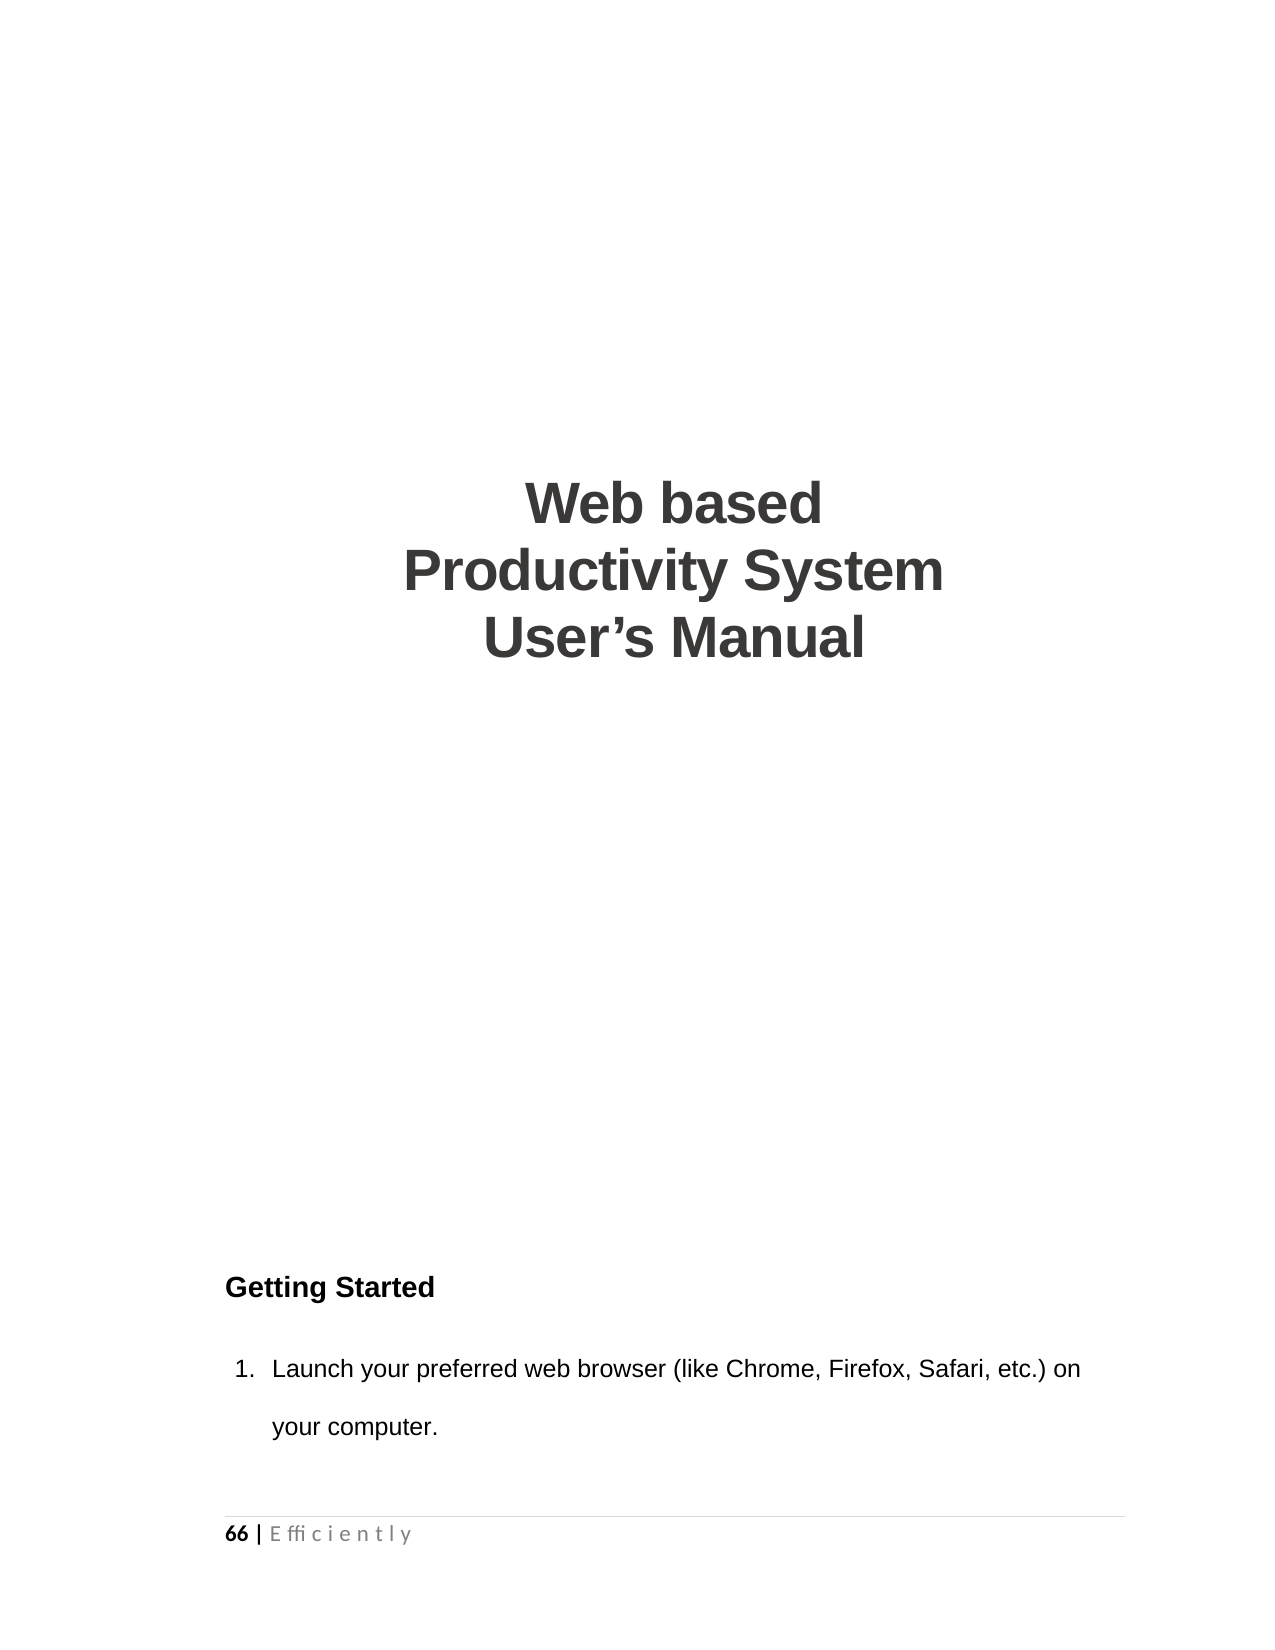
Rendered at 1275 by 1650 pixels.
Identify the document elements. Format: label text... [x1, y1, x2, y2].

title Productivity System [225, 535, 1125, 602]
title Web based [225, 468, 1125, 535]
list Launch your preferred web browser (like Chrome, Firefox, Safari, etc.) on your computer. [234, 1354, 1125, 1440]
title User’s Manual [225, 602, 1125, 669]
text Getting Started [225, 1270, 1125, 1304]
